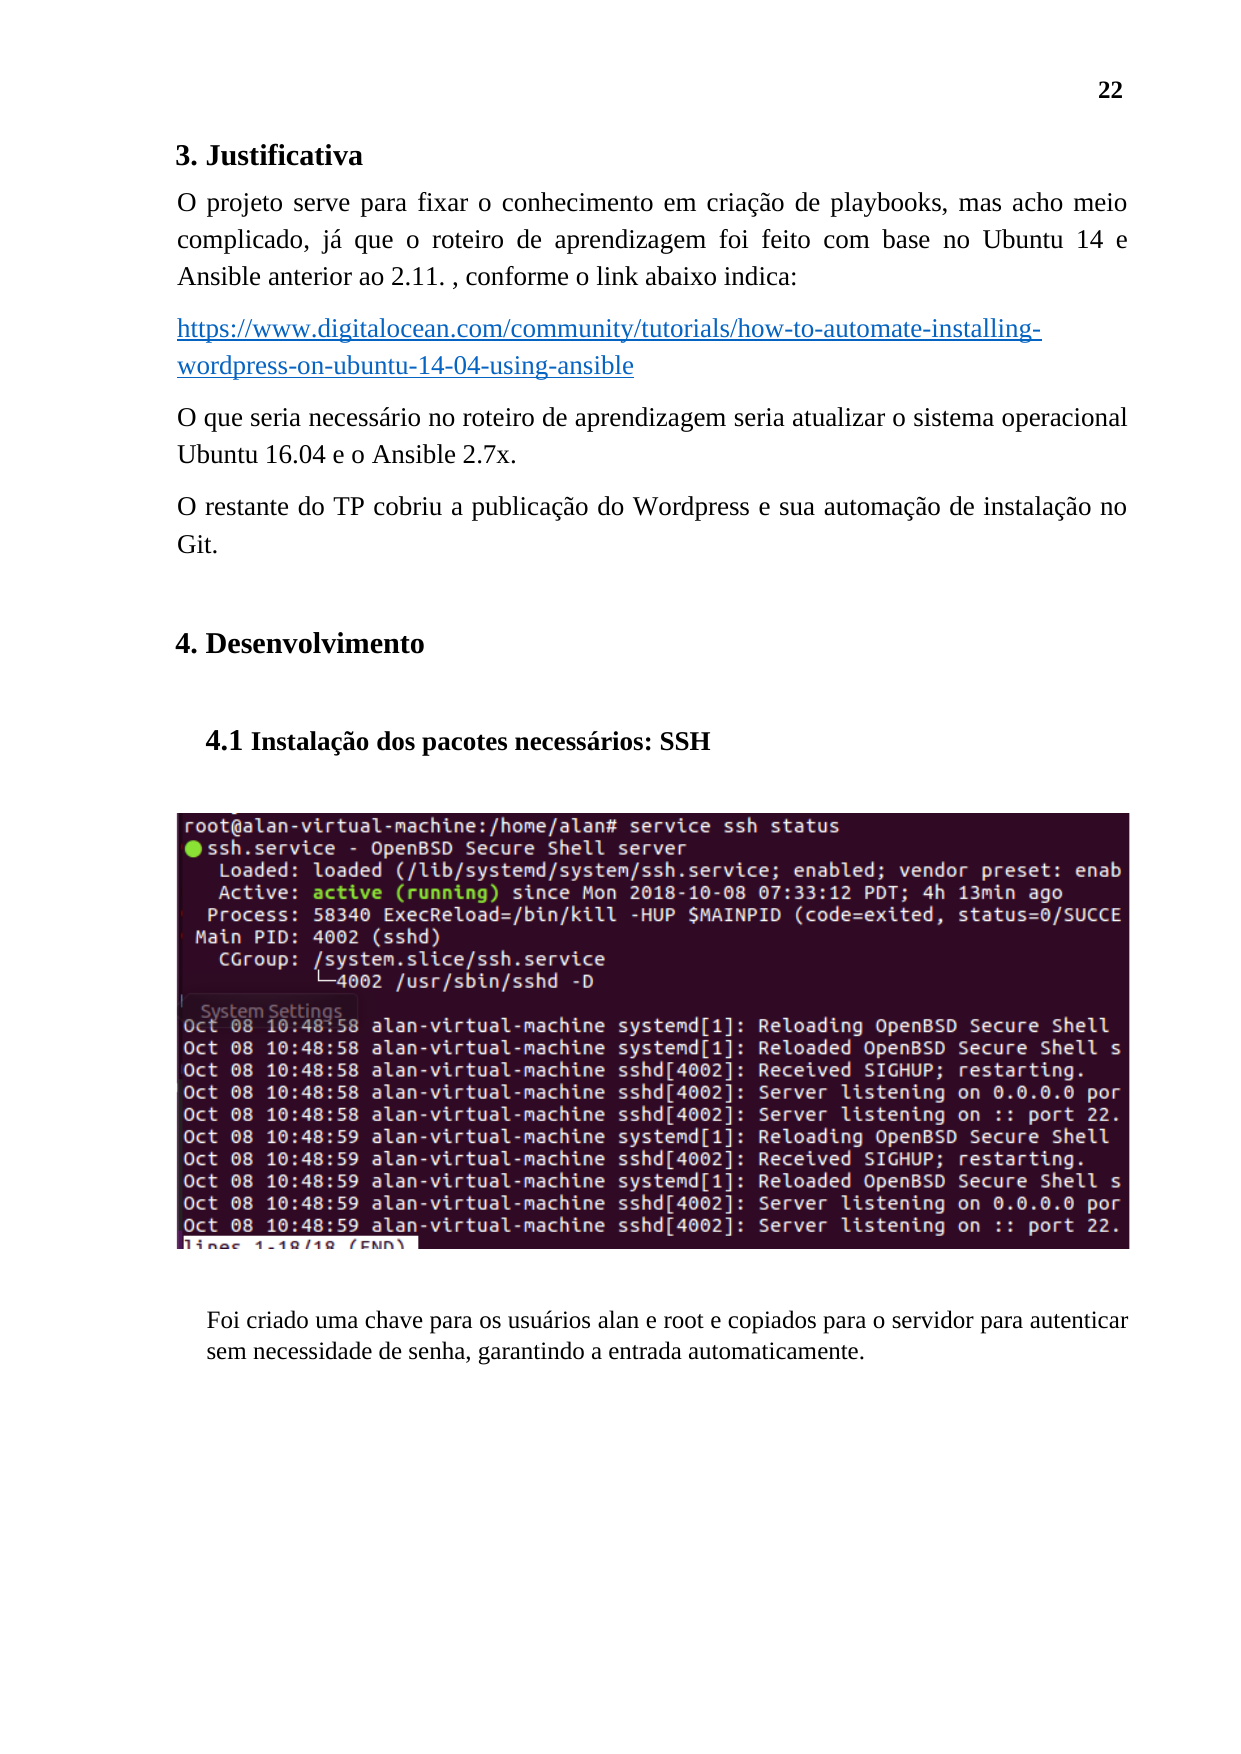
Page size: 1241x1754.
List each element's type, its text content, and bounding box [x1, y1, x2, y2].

subtitle 4.1 Instalação dos pacotes necessários: SSH [205, 722, 1129, 757]
picture [176, 813, 1130, 1249]
text https://www.digitalocean.com/community/tutorials/how-to-automate-installing-wordpress-on-ubuntu-14-04-using-ansible [177, 312, 1129, 381]
subtitle 4. Desenvolvimento [175, 625, 1129, 659]
subtitle 3. Justificativa [175, 137, 1129, 172]
text O restante do TP cobriu a publicação do Wordpress e sua automação de instalação no Git. [177, 491, 1129, 559]
text Foi criado uma chave para os usuários alan e root e copiados para o servidor para autenticar sem necessidade de senha, garantindo a entrada automaticamente. [206, 1305, 1129, 1365]
text O projeto serve para fixar o conhecimento em criação de playbooks, mas acho meio complicado, já que o roteiro de aprendizagem foi feito com base no Ubuntu 14 e Ansible anterior ao 2.11. , conforme o link abaixo indica: [177, 186, 1129, 291]
text O que seria necessário no roteiro de aprendizagem seria atualizar o sistema operacional Ubuntu 16.04 e o Ansible 2.7x. [177, 401, 1129, 470]
